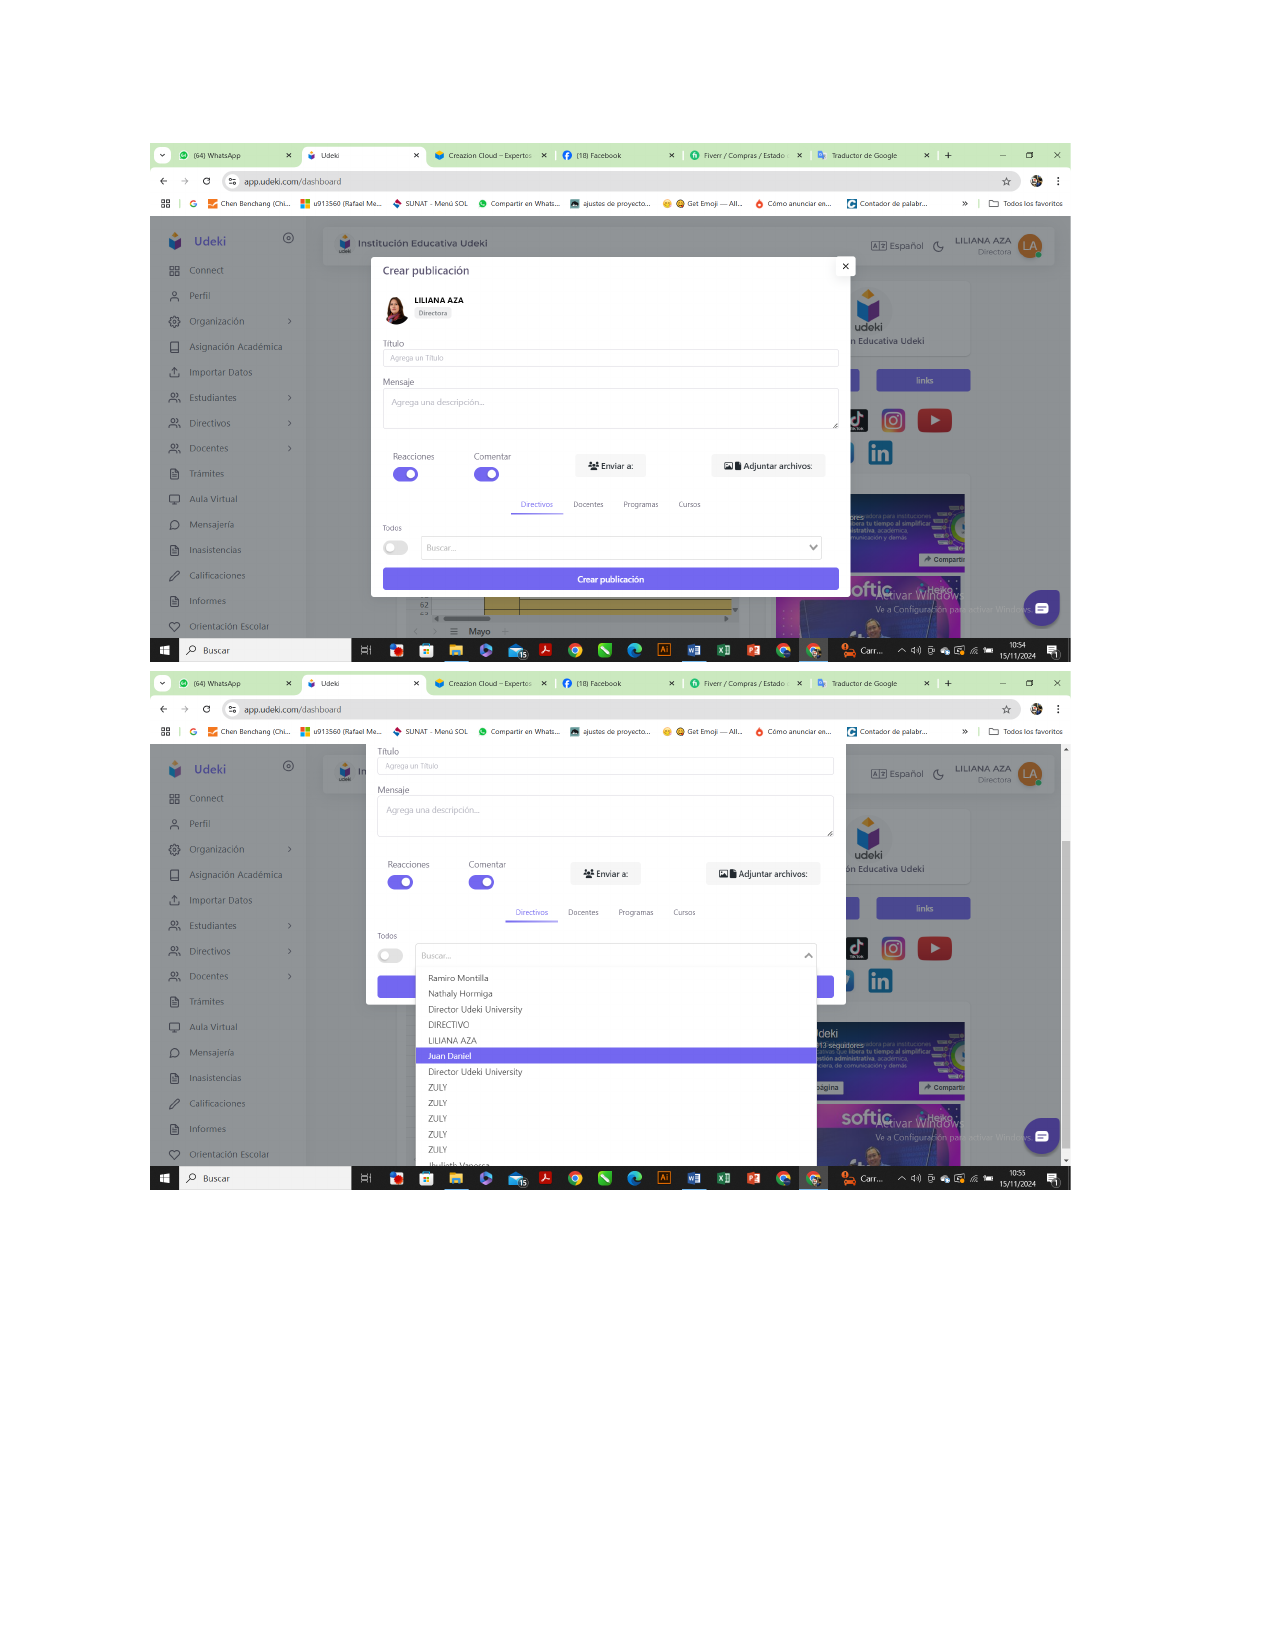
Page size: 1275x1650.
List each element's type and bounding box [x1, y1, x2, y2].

picture [150, 143, 1071, 662]
picture [150, 671, 1071, 1190]
